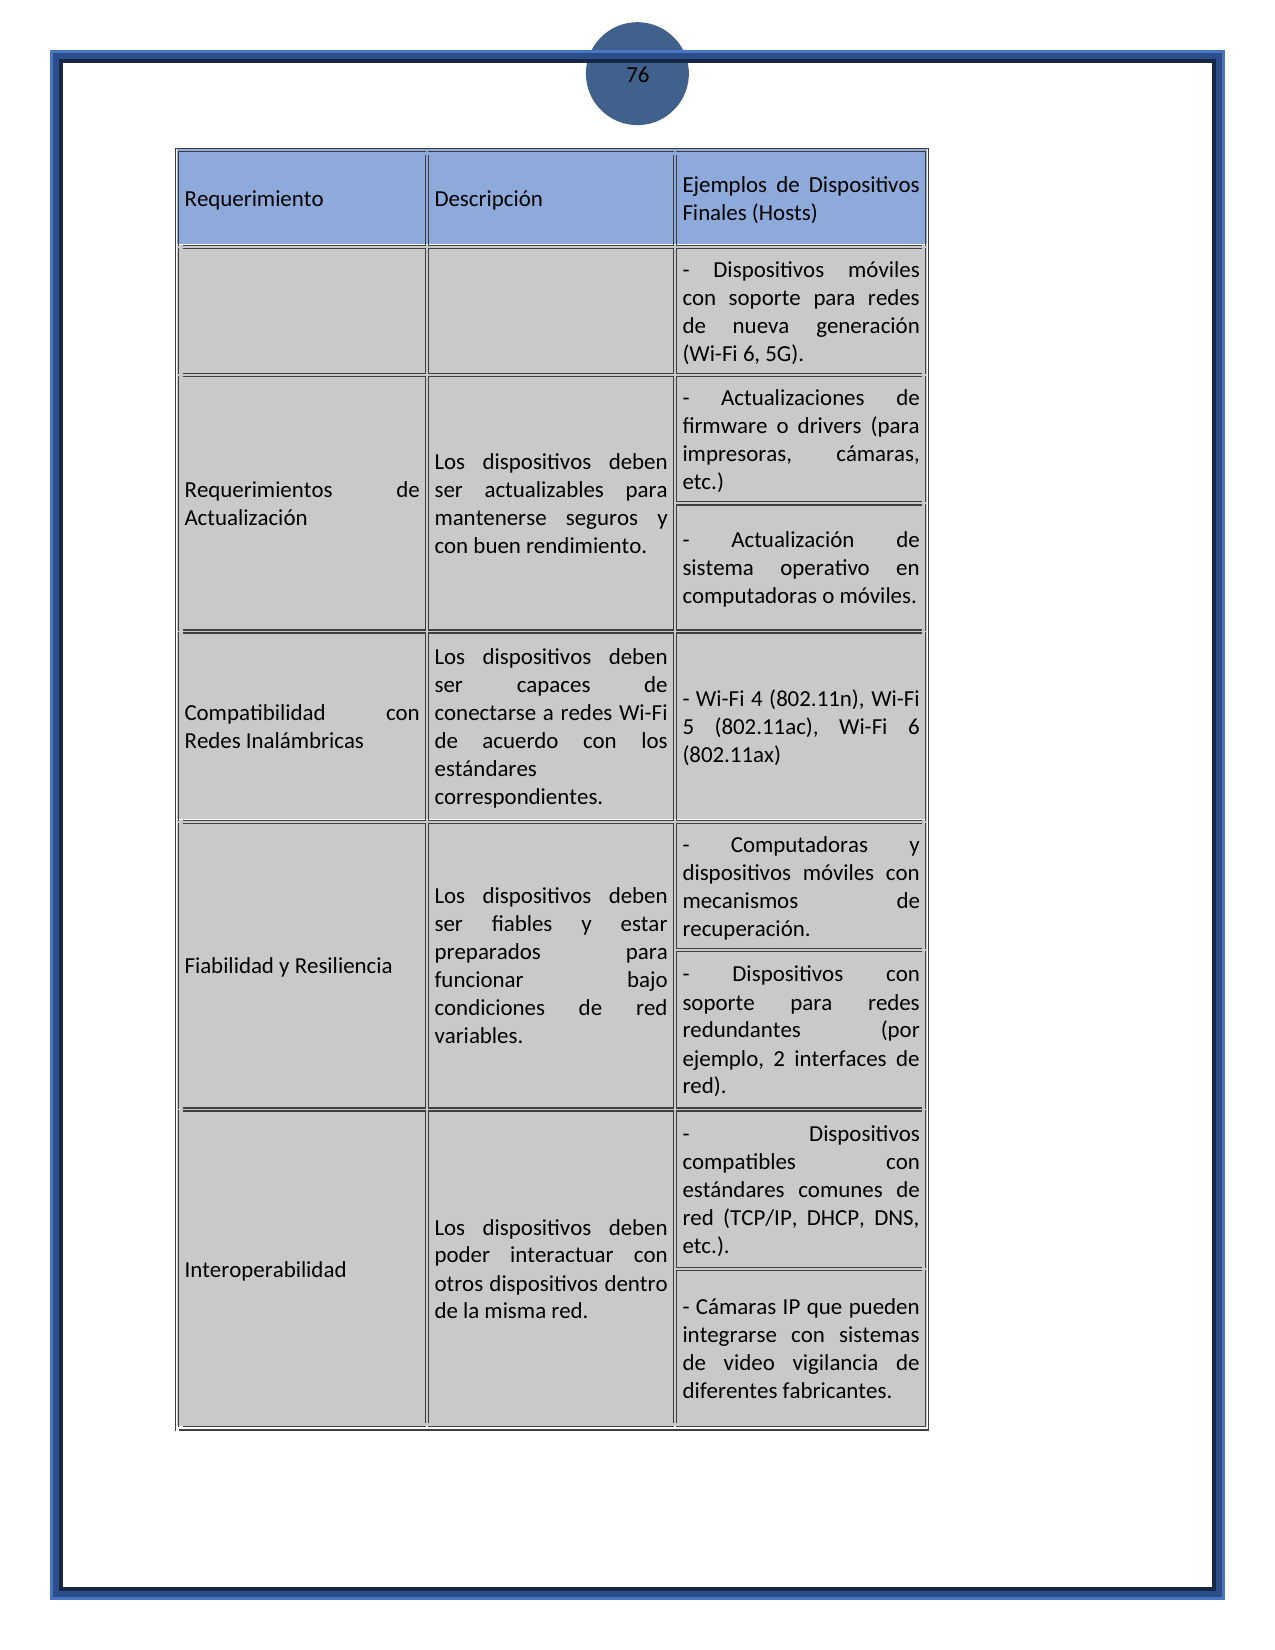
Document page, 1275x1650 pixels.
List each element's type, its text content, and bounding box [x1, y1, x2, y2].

table_cell - Computadoras y dispositivos móviles con mecanismos de recuperación. [675, 820, 927, 948]
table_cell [429, 249, 673, 373]
table_cell - Actualizaciones de firmware o drivers (para impresoras, cámaras, etc.) [675, 373, 927, 501]
table_cell - Dispositivos compatibles con estándares comunes de red (TCP/IP, DHCP, DNS, etc.). [675, 1107, 927, 1266]
table_cell - Dispositivos con soporte para redes redundantes (por ejemplo, 2 interfaces de red). [675, 948, 927, 1107]
table_cell - Cámaras IP que pueden integrarse con sistemas de video vigilancia de diferentes fabricantes. [675, 1266, 927, 1426]
table_header Descripción [427, 149, 675, 244]
table_cell - Dispositivos móviles con soporte para redes de nueva generación (Wi-Fi 6, 5G). [675, 245, 927, 373]
table_cell - Actualización de sistema operativo en computadoras o móviles. [675, 501, 927, 629]
table_cell Fiabilidad y Resiliencia [177, 820, 427, 1107]
table_cell Compatibilidad con Redes Inalámbricas [177, 629, 427, 819]
table_cell Requerimientos de Actualización [177, 373, 427, 629]
table_cell Los dispositivos deben ser capaces de conectarse a redes Wi-Fi de acuerdo con los estándares correspondientes. [429, 634, 673, 819]
table_header Ejemplos de Dispositivos Finales (Hosts) [675, 152, 925, 244]
table_cell - Wi-Fi 4 (802.11n), Wi-Fi 5 (802.11ac), Wi-Fi 6 (802.11ax) [675, 629, 927, 819]
table_header Requerimiento [177, 149, 427, 244]
table_cell Los dispositivos deben ser fiables y estar preparados para funcionar bajo condiciones de red variables. [429, 824, 673, 1107]
table_cell Los dispositivos deben poder interactuar con otros dispositivos dentro de la misma red. [427, 1107, 675, 1426]
table_cell Escalabilidad [177, 245, 427, 373]
table_cell Los dispositivos deben ser actualizables para mantenerse seguros y con buen rendimiento. [429, 377, 673, 629]
table_cell Interoperabilidad [177, 1107, 427, 1426]
